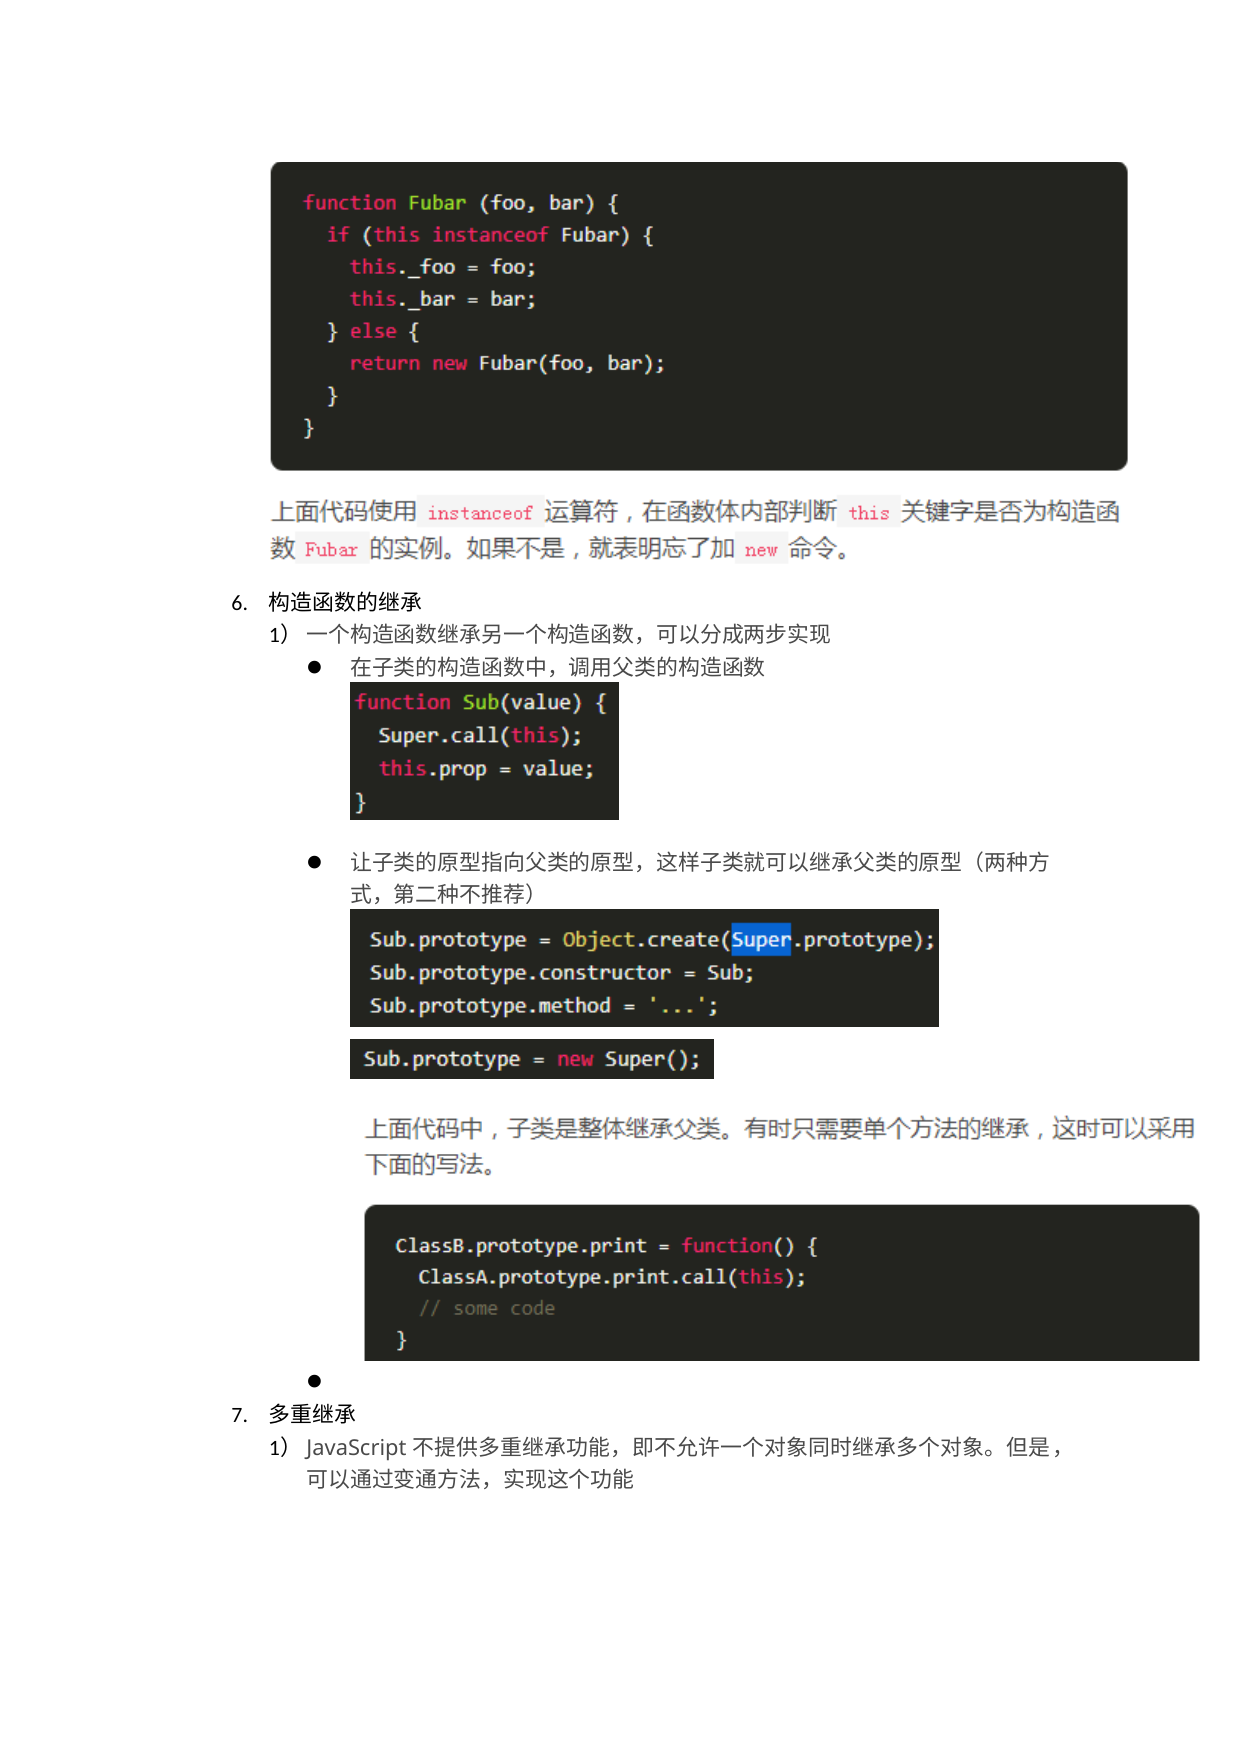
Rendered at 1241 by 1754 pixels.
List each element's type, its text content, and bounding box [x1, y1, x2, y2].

list 让子类的原型指向父类的原型，这样子类就可以继承父类的原型（两种方式，第二种不推荐） [306, 844, 1053, 909]
picture [350, 909, 939, 1027]
list 在子类的构造函数中，调用父类的构造函数 [306, 649, 1053, 682]
list 一个构造函数继承另一个构造函数，可以分成两步实现 [269, 617, 1053, 649]
list 多重继承 [231, 1397, 1053, 1429]
picture [350, 682, 619, 820]
picture [350, 1104, 1216, 1361]
picture [268, 162, 1134, 567]
list 构造函数的继承 [231, 584, 1053, 617]
list JavaScript 不提供多重继承功能，即不允许一个对象同时继承多个对象。但是，可以通过变通方法，实现这个功能 [269, 1429, 1053, 1494]
picture [350, 1039, 714, 1079]
